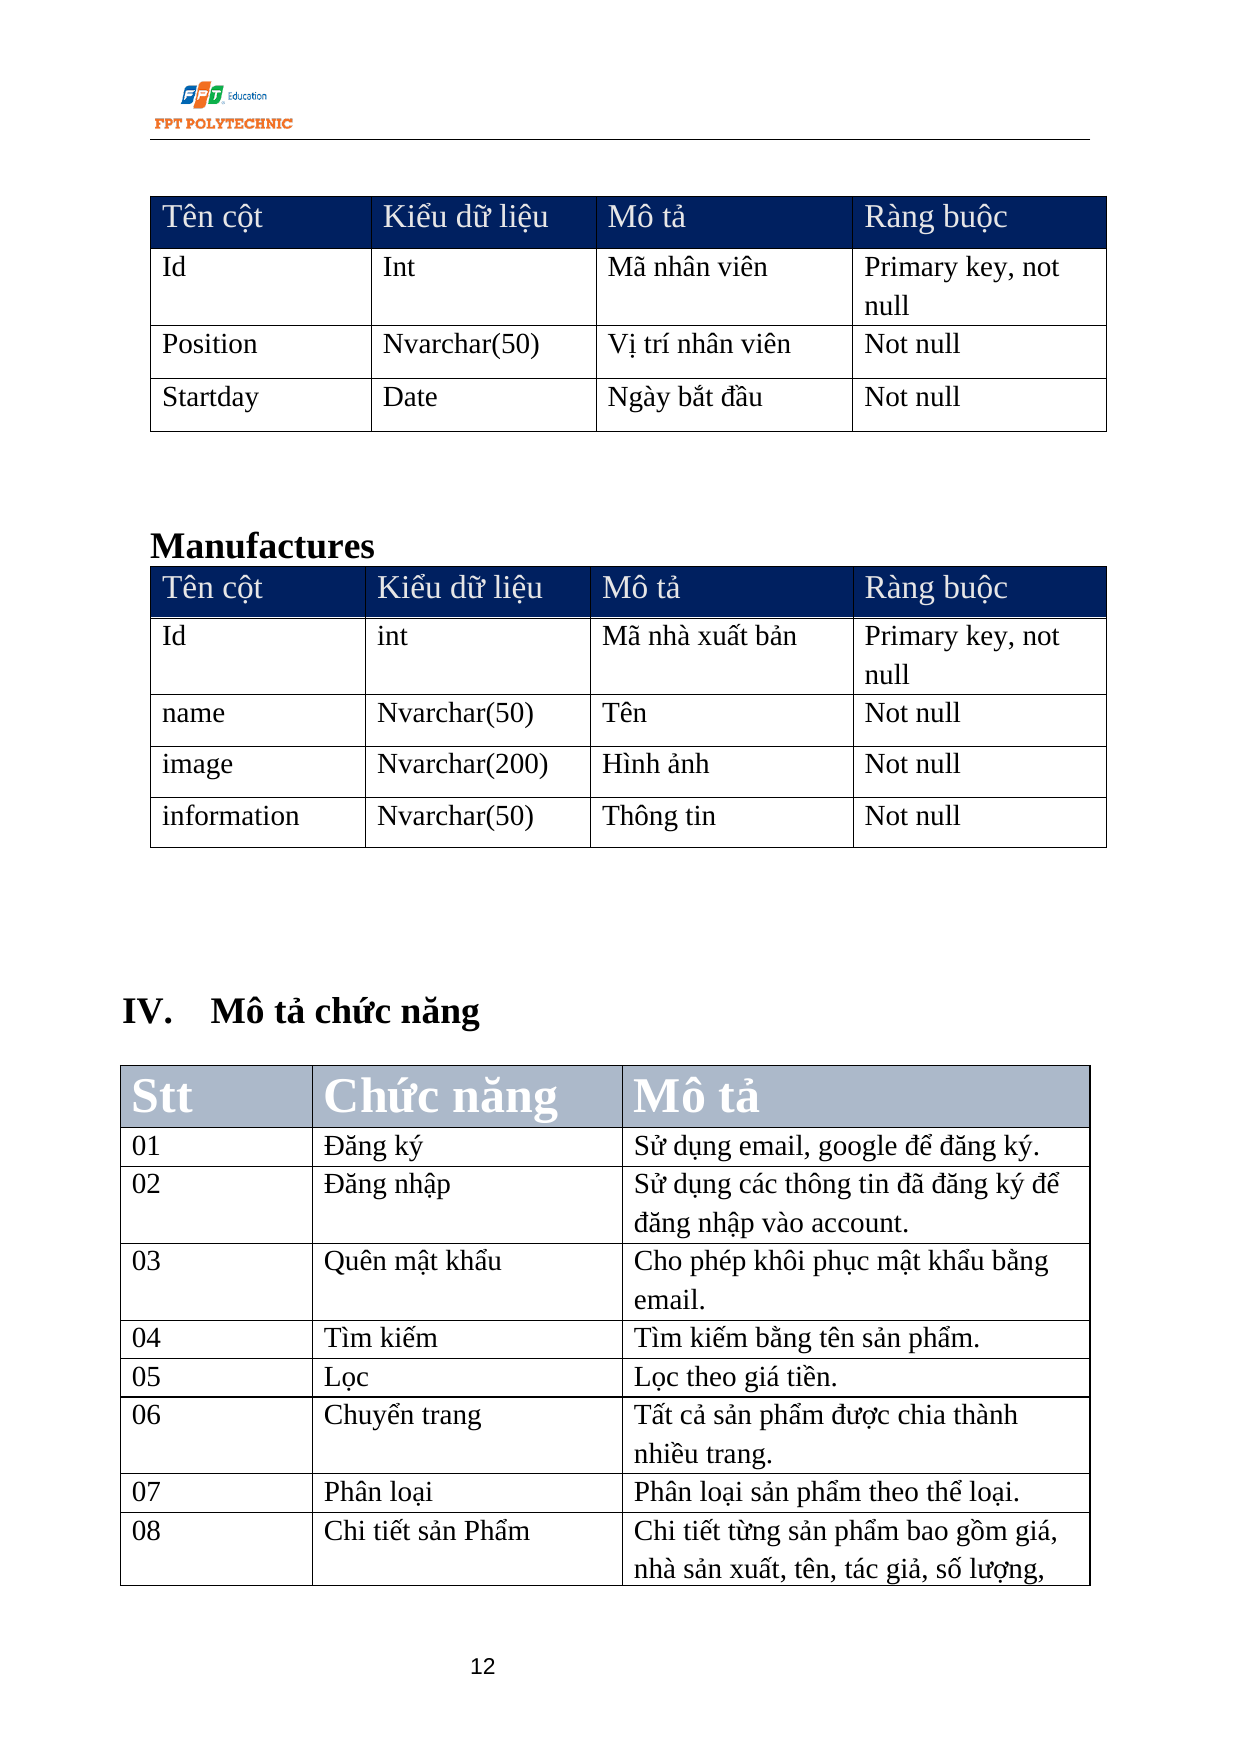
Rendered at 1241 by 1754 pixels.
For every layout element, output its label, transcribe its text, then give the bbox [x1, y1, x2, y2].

table_header Stt [121, 1066, 312, 1127]
table_header Tên cột [151, 197, 371, 248]
table_cell 01 [121, 1128, 312, 1166]
table_cell Chuyển trang [313, 1398, 622, 1473]
table_cell Mã nhà xuất bản [591, 619, 853, 694]
table_cell Phân loại [313, 1474, 622, 1512]
table_cell Hình ảnh [591, 747, 853, 797]
table_cell Cho phép khôi phục mật khẩu bằng email. [623, 1244, 1089, 1319]
table_cell Quên mật khẩu [313, 1244, 622, 1319]
table_cell 04 [121, 1321, 312, 1358]
table_cell Đăng nhập [313, 1167, 622, 1242]
table_cell Nvarchar(50) [366, 798, 590, 847]
table_cell int [366, 619, 590, 694]
table_cell Nvarchar(50) [372, 326, 596, 378]
table_cell Chi tiết sản Phẩm [313, 1513, 622, 1585]
table_cell Primary key, not null [853, 249, 1106, 325]
table_cell Int [372, 249, 596, 325]
table_cell Ngày bắt đầu [597, 379, 852, 431]
table_header Chức năng [313, 1066, 622, 1127]
table_cell Not null [854, 695, 1106, 746]
table_cell Nvarchar(200) [366, 747, 590, 797]
table_cell 08 [121, 1513, 312, 1585]
table_cell 06 [121, 1398, 312, 1473]
table_cell information [151, 798, 365, 847]
table_cell Startday [151, 379, 371, 431]
table_cell Lọc [313, 1359, 622, 1396]
table_header Ràng buộc [854, 567, 1106, 617]
subtitle Mô tả chức năng [173, 989, 1090, 1032]
table_cell Position [151, 326, 371, 378]
table_cell 07 [121, 1474, 312, 1512]
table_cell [623, 1513, 1089, 1585]
table_cell Mã nhân viên [597, 249, 852, 325]
table_cell Primary key, not null [854, 619, 1106, 694]
table_cell name [151, 695, 365, 746]
table_cell 05 [121, 1359, 312, 1396]
table_header Mô tả [591, 567, 853, 617]
table_cell Tất cả sản phẩm được chia thành nhiều trang. [623, 1398, 1089, 1473]
table_cell 03 [121, 1244, 312, 1319]
table_cell Tìm kiếm bằng tên sản phẩm. [623, 1321, 1089, 1358]
table_cell Id [151, 249, 371, 325]
table_cell Vị trí nhân viên [597, 326, 852, 378]
table_cell Tìm kiếm [313, 1321, 622, 1358]
table_header Kiểu dữ liệu [366, 567, 590, 617]
table_cell Not null [854, 747, 1106, 797]
table_cell Lọc theo giá tiền. [623, 1359, 1089, 1396]
table_cell Tên [591, 695, 853, 746]
table_cell Not null [853, 326, 1106, 378]
table_cell Phân loại sản phẩm theo thể loại. [623, 1474, 1089, 1512]
table_cell Sử dụng email, google để đăng ký. [623, 1128, 1089, 1166]
table_cell Date [372, 379, 596, 431]
table_cell Nvarchar(50) [366, 695, 590, 746]
table_cell Not null [853, 379, 1106, 431]
table_header Mô tả [623, 1066, 1089, 1127]
table_cell Id [151, 619, 365, 694]
table_cell Not null [854, 798, 1106, 847]
table_cell Sử dụng các thông tin đã đăng ký để đăng nhập vào account. [623, 1167, 1089, 1242]
table_header Ràng buộc [853, 197, 1106, 248]
text Manufactures [150, 523, 1090, 566]
table_header Kiểu dữ liệu [372, 197, 596, 248]
table_header Tên cột [151, 567, 365, 617]
table_header Mô tả [597, 197, 852, 248]
picture [150, 75, 297, 139]
table_cell Đăng ký [313, 1128, 622, 1166]
table_cell 02 [121, 1167, 312, 1242]
table_cell image [151, 747, 365, 797]
table_cell Thông tin [591, 798, 853, 847]
